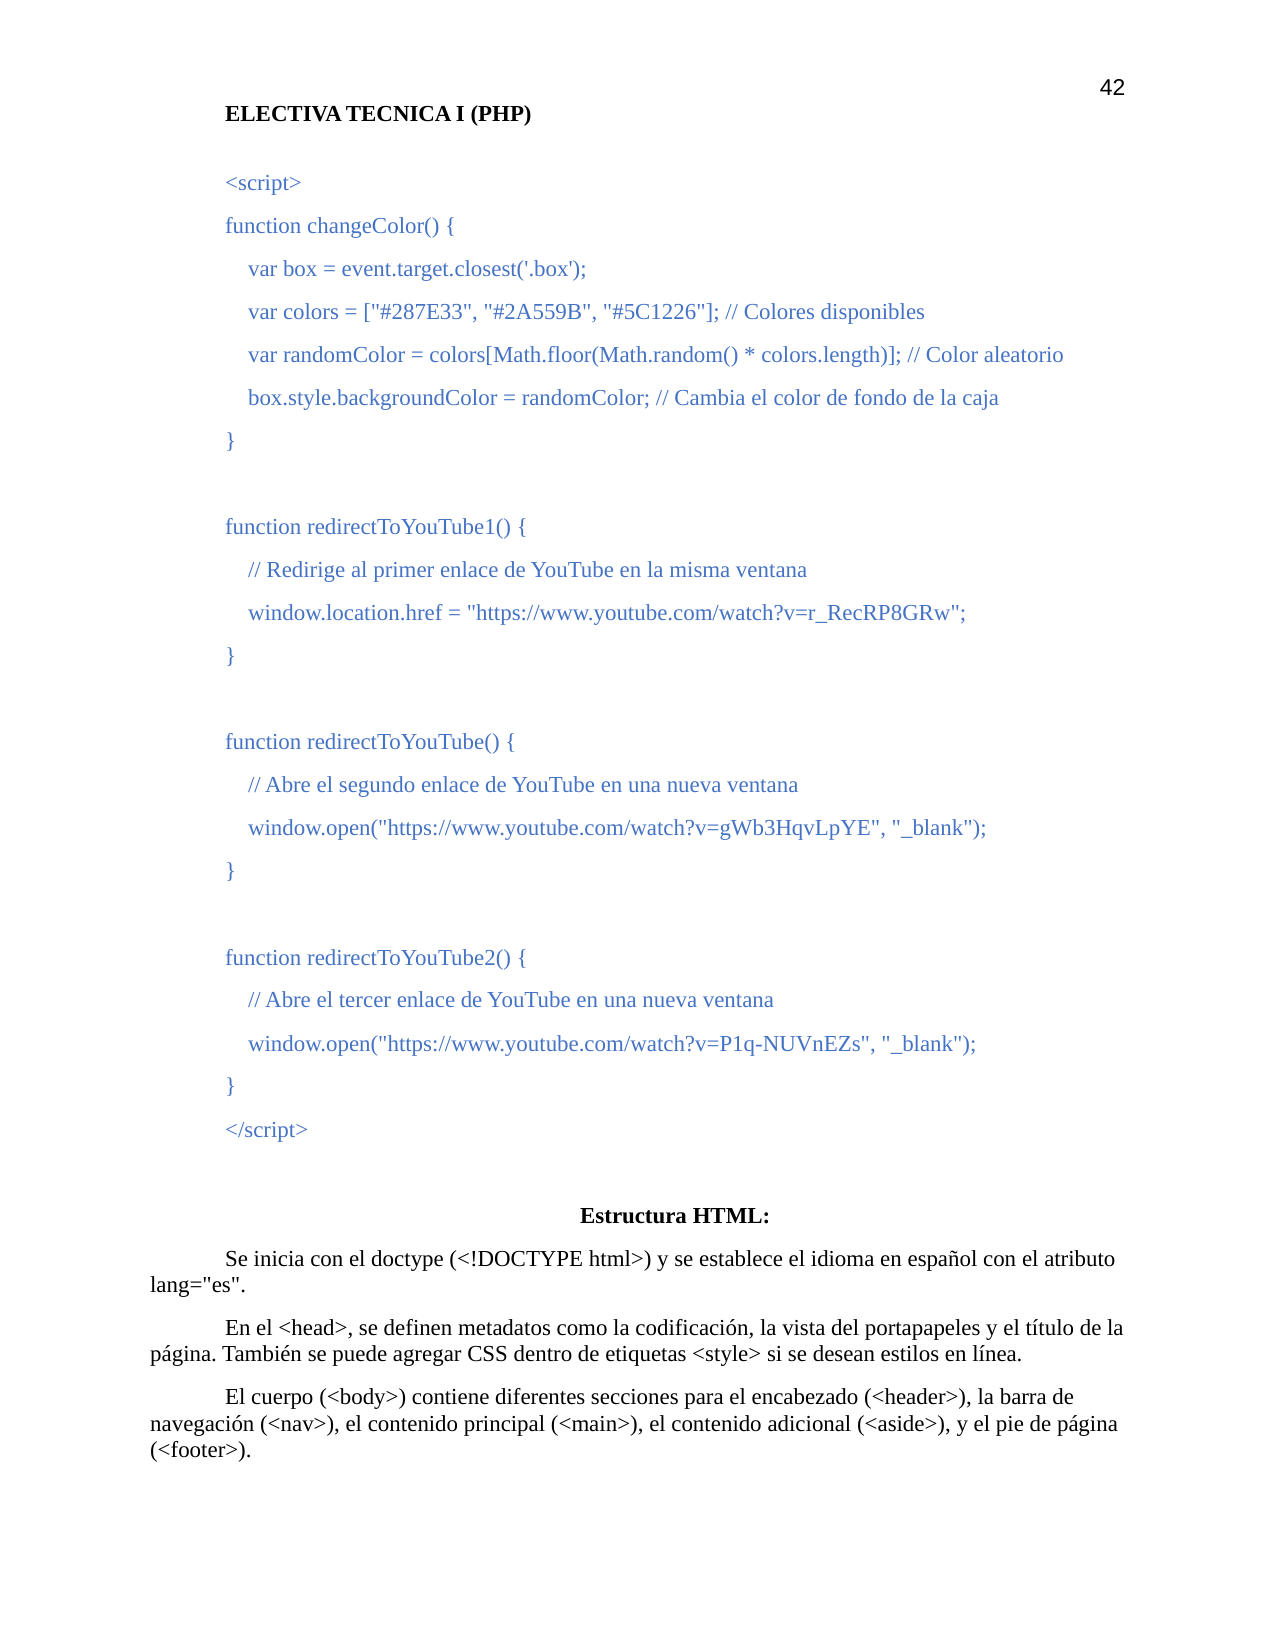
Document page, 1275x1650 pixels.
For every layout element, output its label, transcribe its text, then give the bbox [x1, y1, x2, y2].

text <script> [150, 169, 1125, 196]
text var box = event.target.closest('.box'); [150, 255, 1125, 282]
text Estructura HTML: [150, 1202, 1125, 1228]
text window.open("https://www.youtube.com/watch?v=P1q-NUVnEZs", "_blank"); [150, 1029, 1125, 1056]
text } [150, 427, 1125, 454]
text // Abre el tercer enlace de YouTube en una nueva ventana [150, 987, 1125, 1013]
text window.location.href = "https://www.youtube.com/watch?v=r_RecRP8GRw"; [150, 599, 1125, 626]
text function redirectToYouTube() { [150, 728, 1125, 755]
text function changeColor() { [150, 212, 1125, 238]
text var randomColor = colors[Math.floor(Math.random() * colors.length)]; // Color aleatorio [150, 341, 1125, 368]
text En el <head>, se definen metadatos como la codificación, la vista del portapapeles y el título de la página. También se puede agregar CSS dentro de etiquetas <style> si se desean estilos en línea. [150, 1314, 1125, 1367]
text Se inicia con el doctype (<!DOCTYPE html>) y se establece el idioma en español con el atributo lang="es". [150, 1245, 1125, 1297]
text } [150, 1073, 1125, 1099]
text } [150, 857, 1125, 884]
text var colors = ["#287E33", "#2A559B", "#5C1226"]; // Colores disponibles [150, 298, 1125, 324]
text El cuerpo (<body>) contiene diferentes secciones para el encabezado (<header>), la barra de navegación (<nav>), el contenido principal (<main>), el contenido adicional (<aside>), y el pie de página (<footer>). [150, 1383, 1125, 1462]
text function redirectToYouTube2() { [150, 943, 1125, 970]
text box.style.backgroundColor = randomColor; // Cambia el color de fondo de la caja [150, 384, 1125, 411]
text // Redirige al primer enlace de YouTube en la misma ventana [150, 556, 1125, 583]
text } [150, 642, 1125, 669]
text // Abre el segundo enlace de YouTube en una nueva ventana [150, 771, 1125, 798]
text function redirectToYouTube1() { [150, 513, 1125, 540]
text window.open("https://www.youtube.com/watch?v=gWb3HqvLpYE", "_blank"); [150, 814, 1125, 841]
text </script> [150, 1116, 1125, 1142]
